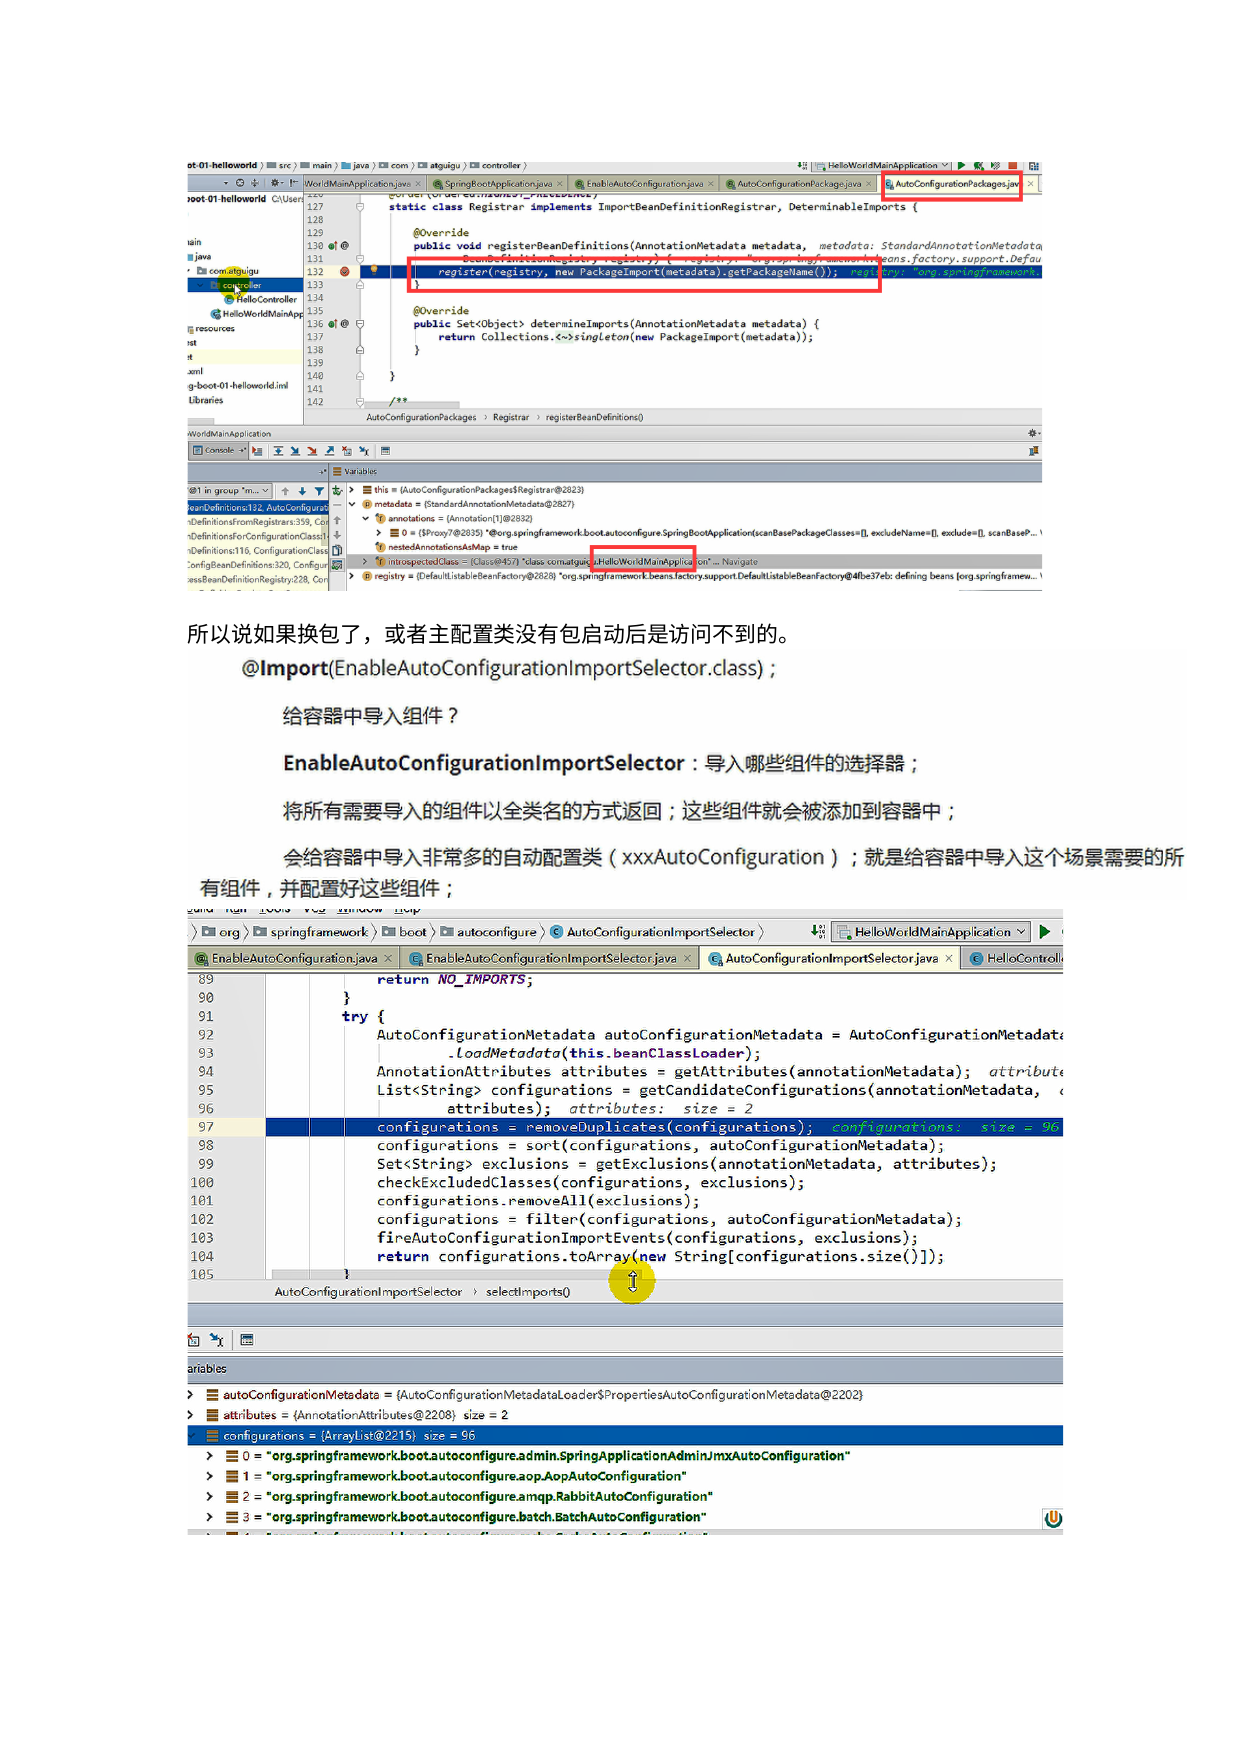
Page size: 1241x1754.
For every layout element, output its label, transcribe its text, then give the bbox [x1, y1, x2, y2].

picture [187, 162, 1043, 591]
picture [187, 909, 1064, 1535]
list 所以说如果换包了，或者主配置类没有包启动后是访问不到的。 [187, 617, 1053, 649]
picture [187, 649, 1187, 900]
